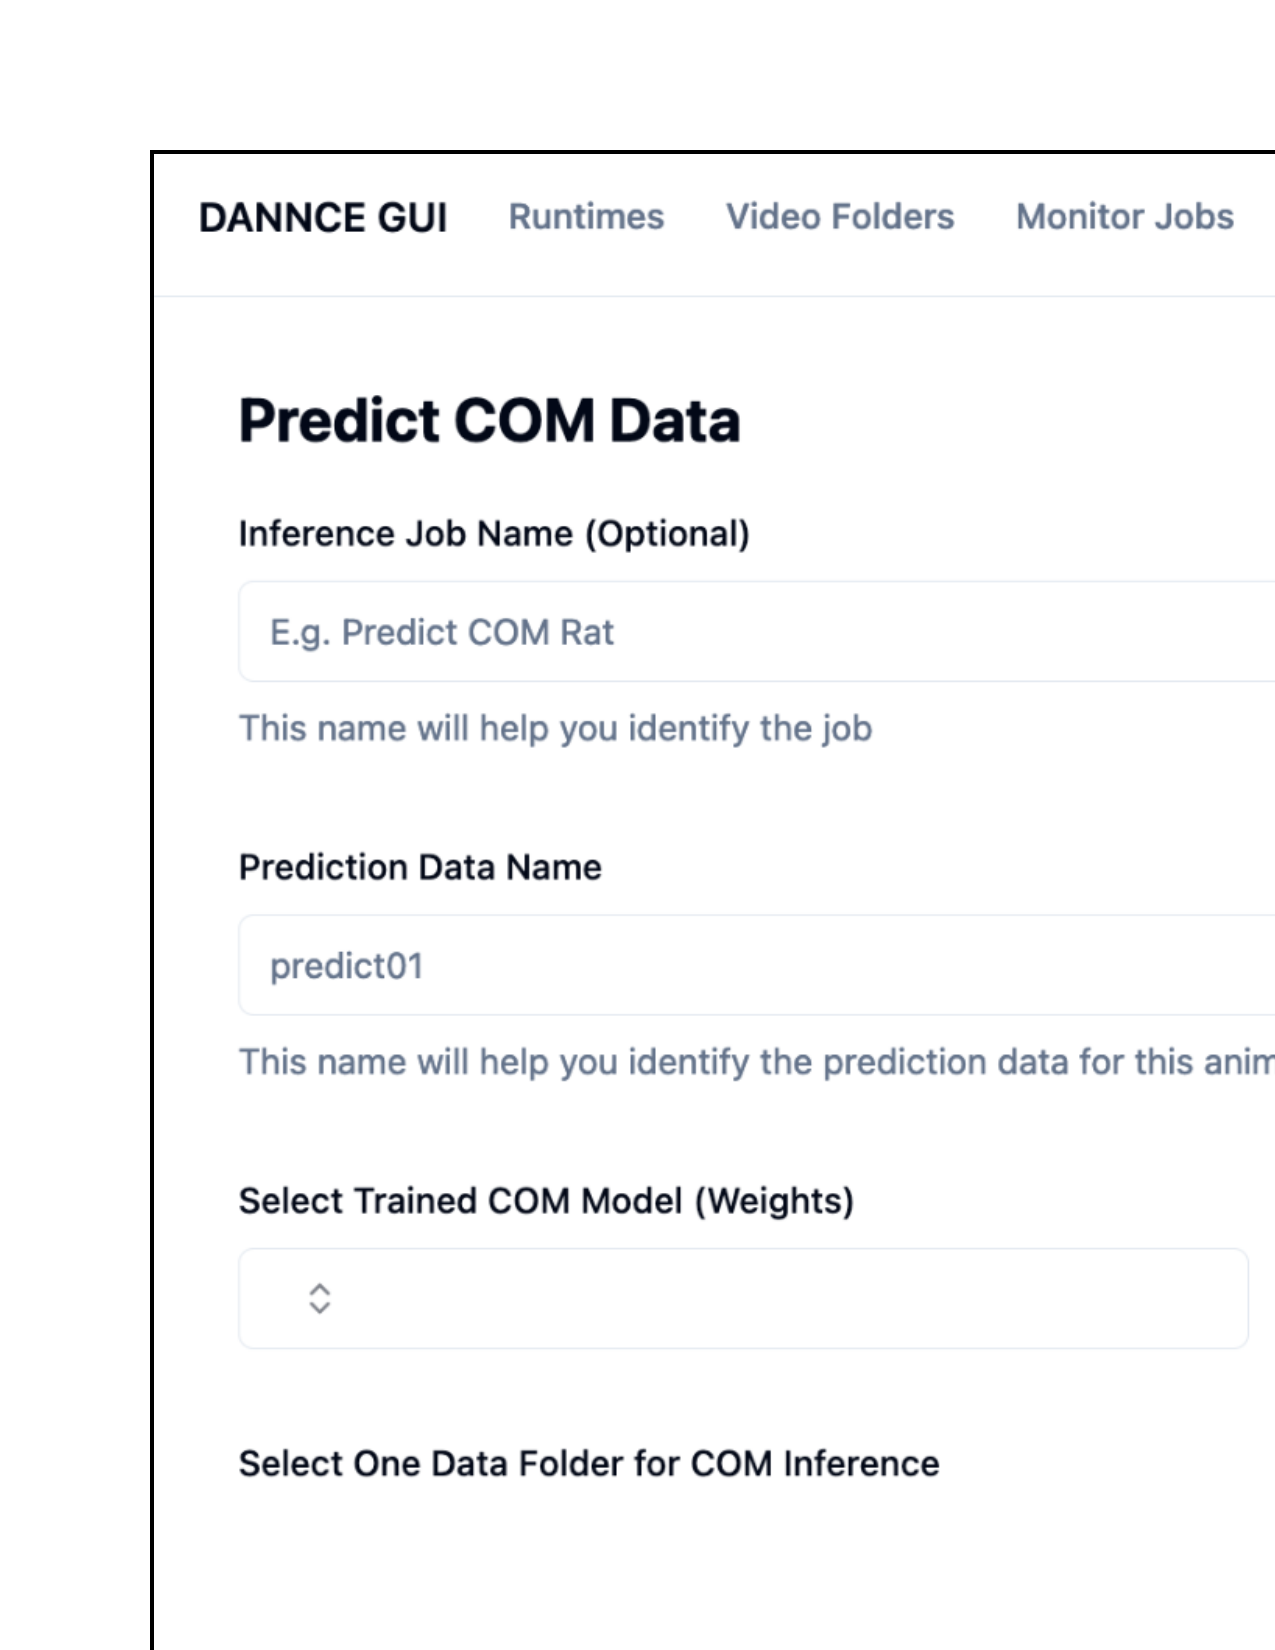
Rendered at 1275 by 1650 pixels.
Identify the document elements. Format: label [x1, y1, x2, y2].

picture [154, 154, 1275, 1501]
